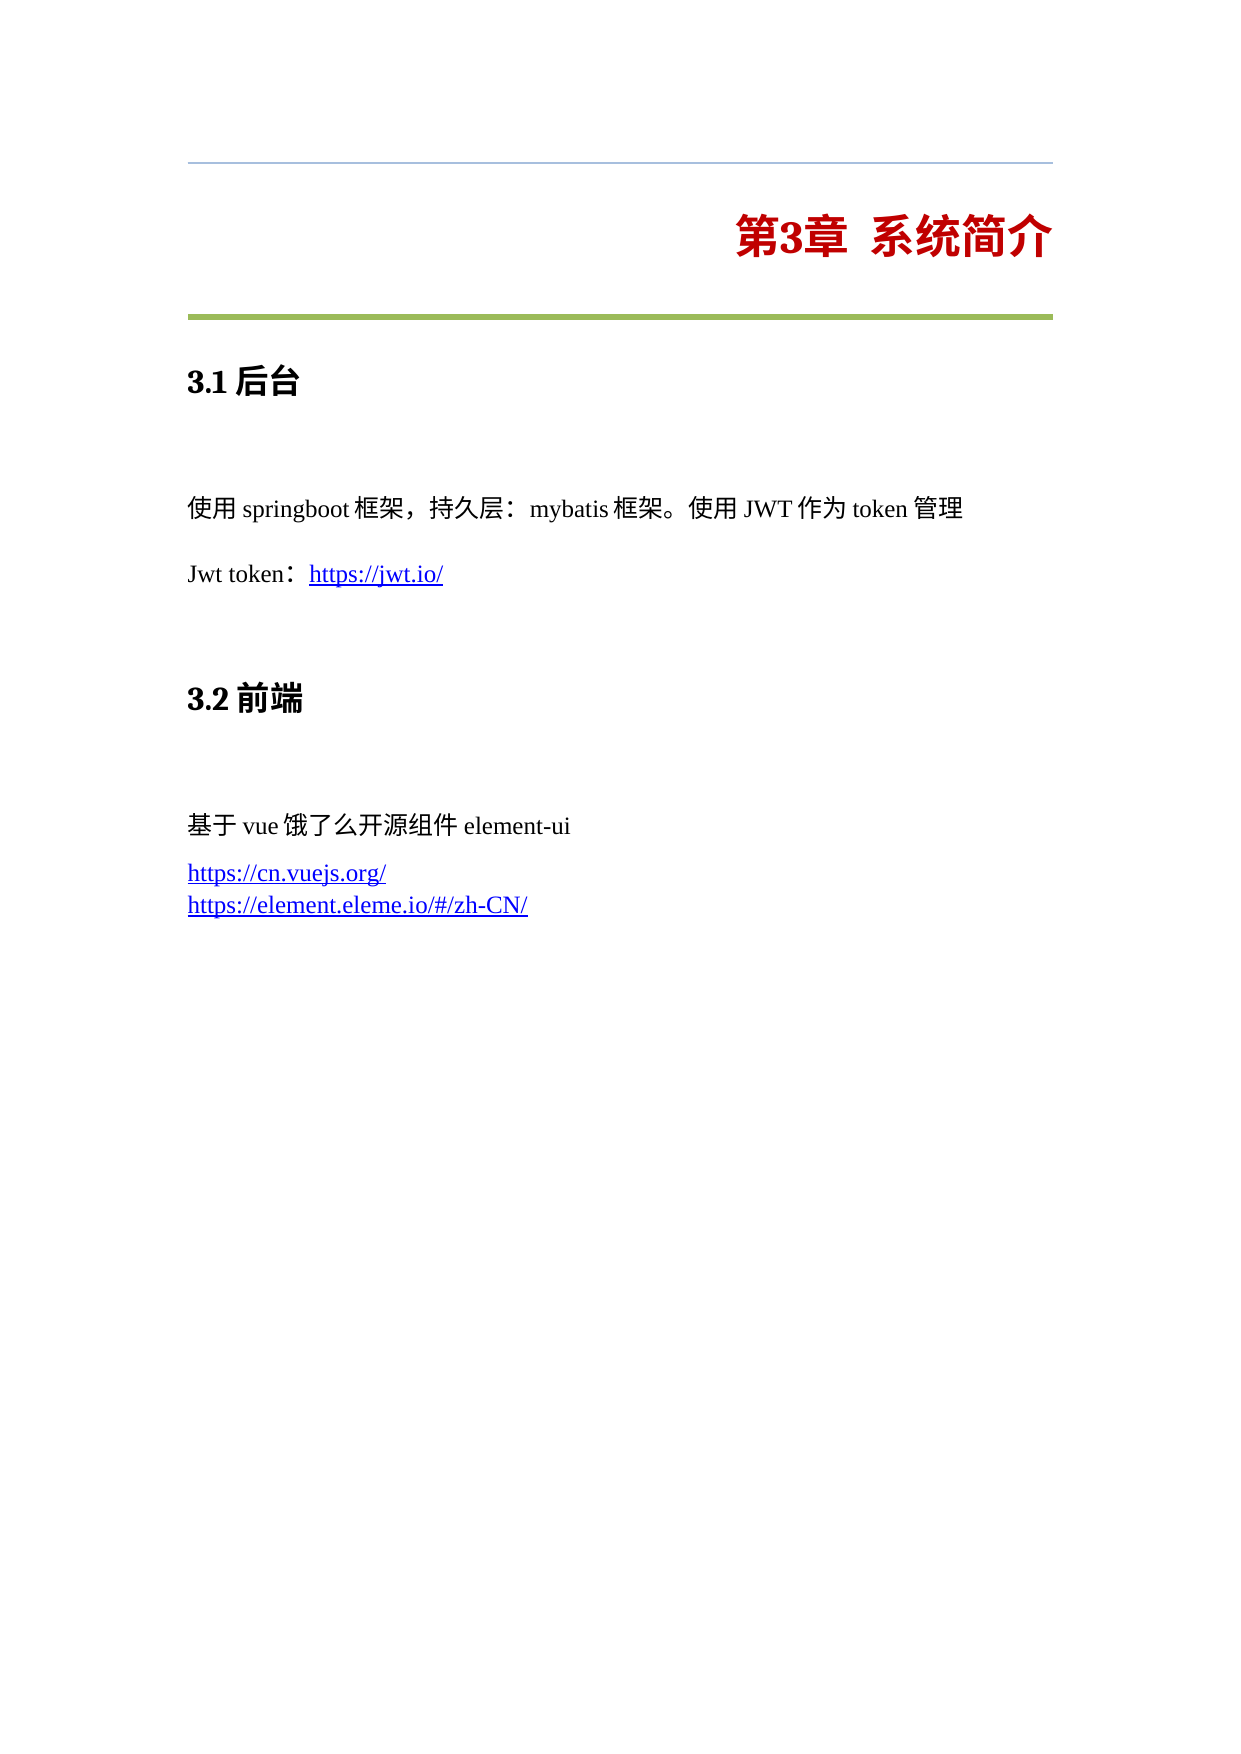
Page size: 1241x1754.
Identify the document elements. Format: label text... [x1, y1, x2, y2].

subtitle 后台 [187, 347, 1053, 412]
text https://cn.vuejs.org/ [187, 856, 1053, 888]
text Jwt token：https://jwt.io/ [187, 539, 1053, 604]
text 使用springboot框架，持久层：mybatis框架。使用JWT作为token管理 [187, 474, 1053, 539]
title 系统简介 [187, 163, 1053, 320]
subtitle 前端 [187, 664, 1053, 729]
text 基于vue饿了么开源组件element-ui [187, 791, 1053, 856]
text https://element.eleme.io/#/zh-CN/ [187, 888, 1053, 921]
